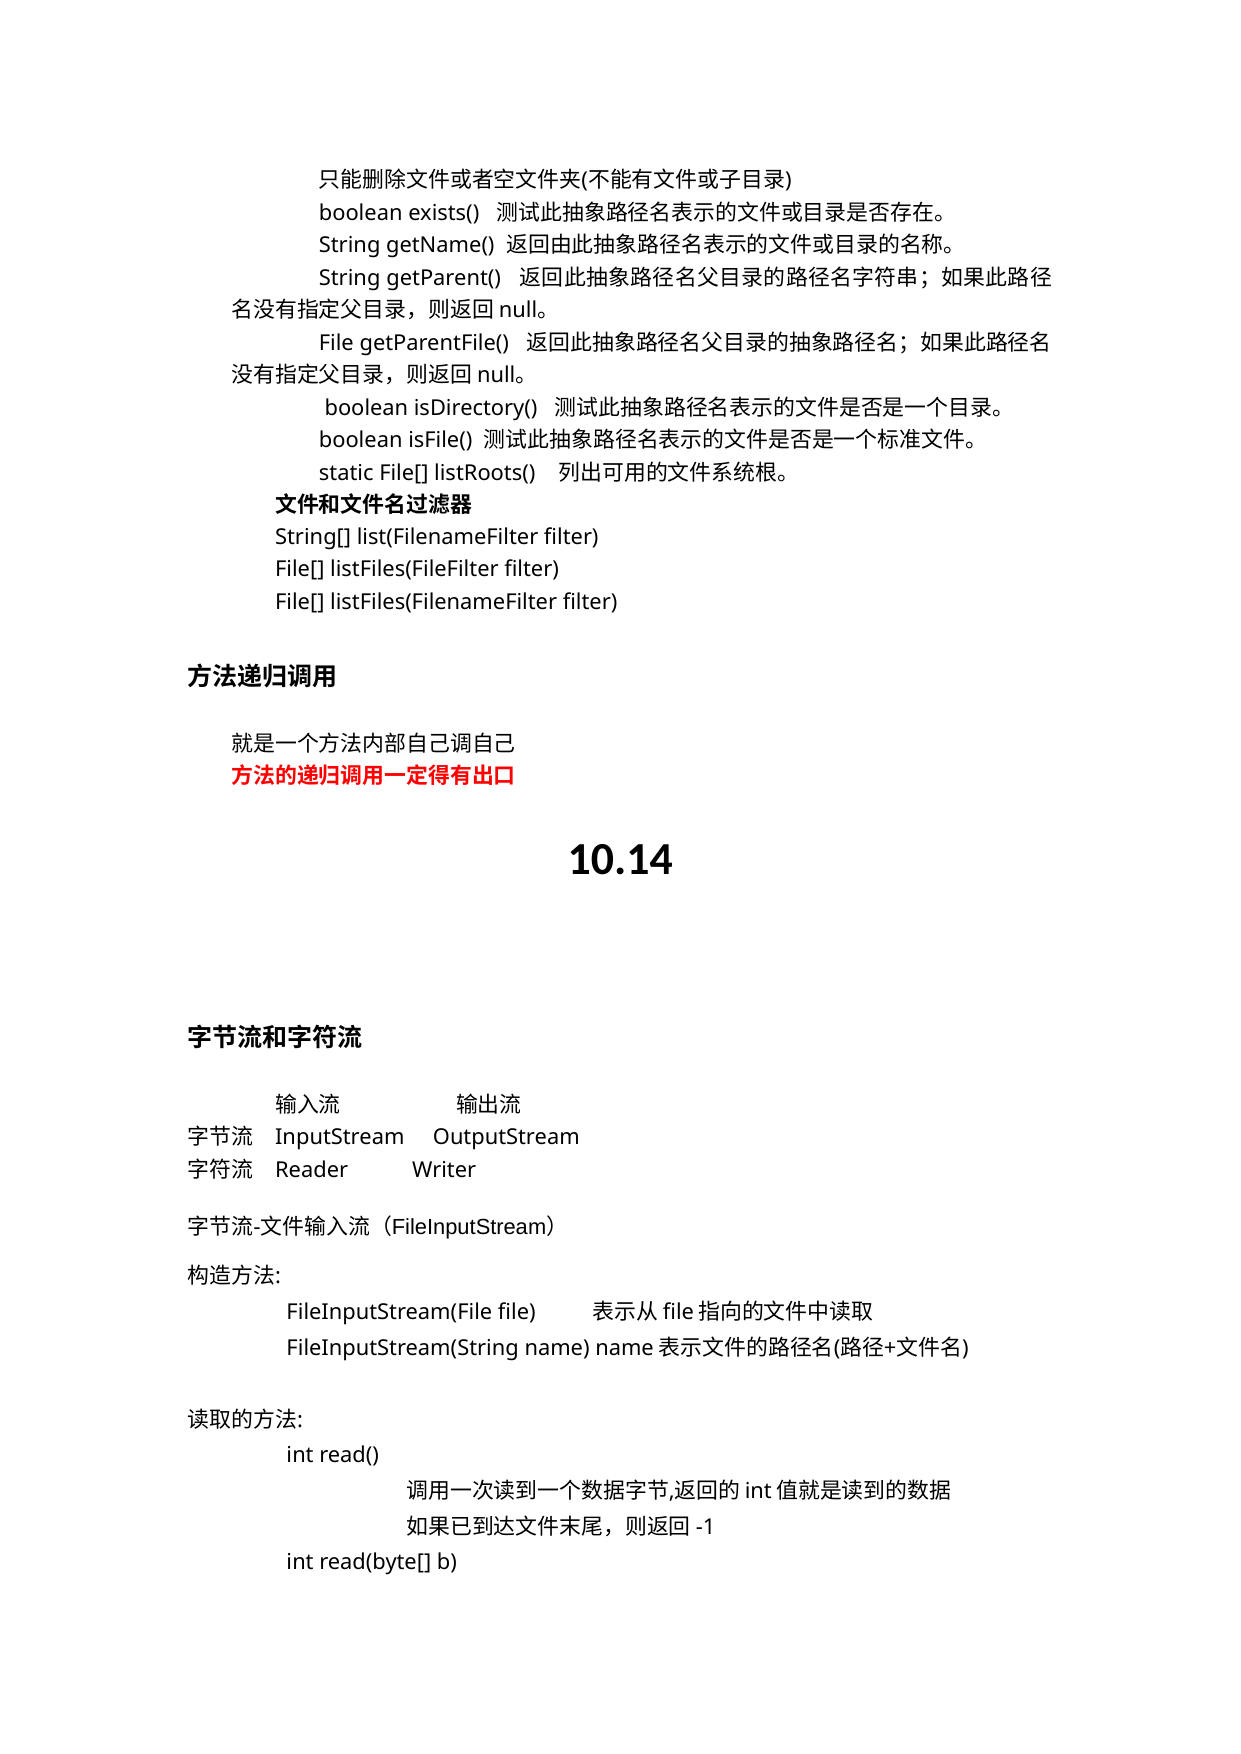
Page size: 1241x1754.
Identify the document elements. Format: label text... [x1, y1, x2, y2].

list FileInputStream(File file) 表示从file指向的文件中读取 [187, 1294, 1053, 1327]
text 只能删除文件或者空文件夹(不能有文件或子目录) [231, 162, 1053, 194]
text File[] listFiles(FileFilter filter) [231, 552, 1053, 584]
list int read() [187, 1437, 1053, 1470]
text 就是一个方法内部自己调自己 [187, 725, 1053, 758]
list 输入流 输出流 [187, 1086, 1053, 1119]
subtitle 字节流和字符流 [187, 1003, 1053, 1068]
list 构造方法: [187, 1258, 1053, 1291]
list int read(byte[] b) [187, 1545, 1053, 1577]
text String getParent() 返回此抽象路径名父目录的路径名字符串；如果此路径名没有指定父目录，则返回 null。 [231, 259, 1053, 324]
list 调用一次读到一个数据字节,返回的int值就是读到的数据 [187, 1473, 1053, 1506]
text File getParentFile() 返回此抽象路径名父目录的抽象路径名；如果此路径名没有指定父目录，则返回 null。 [231, 324, 1053, 389]
list 字节流 InputStream OutputStream [187, 1119, 1053, 1151]
text String[] list(FilenameFilter filter) [231, 519, 1053, 552]
text static File[] listRoots() 列出可用的文件系统根。 [231, 454, 1053, 487]
text boolean isFile() 测试此抽象路径名表示的文件是否是一个标准文件。 [231, 422, 1053, 454]
subtitle 方法递归调用 [187, 642, 1053, 707]
text File[] listFiles(FilenameFilter filter) [231, 584, 1053, 617]
text 文件和文件名过滤器 [231, 487, 1053, 519]
text boolean exists() 测试此抽象路径名表示的文件或目录是否存在。 [231, 194, 1053, 227]
list 如果已到达文件末尾，则返回 -1 [187, 1509, 1053, 1542]
list 字符流 Reader Writer [187, 1151, 1053, 1184]
subtitle 字节流-文件输入流（FileInputStream） [187, 1209, 1053, 1241]
text boolean isDirectory() 测试此抽象路径名表示的文件是否是一个目录。 [231, 389, 1053, 422]
list 读取的方法: [187, 1402, 1053, 1434]
text 方法的递归调用一定得有出口 [187, 758, 1053, 790]
list FileInputStream(String name) name表示文件的路径名(路径+文件名) [187, 1330, 1053, 1362]
text String getName() 返回由此抽象路径名表示的文件或目录的名称。 [231, 227, 1053, 259]
subtitle 10.14 [187, 826, 1053, 891]
